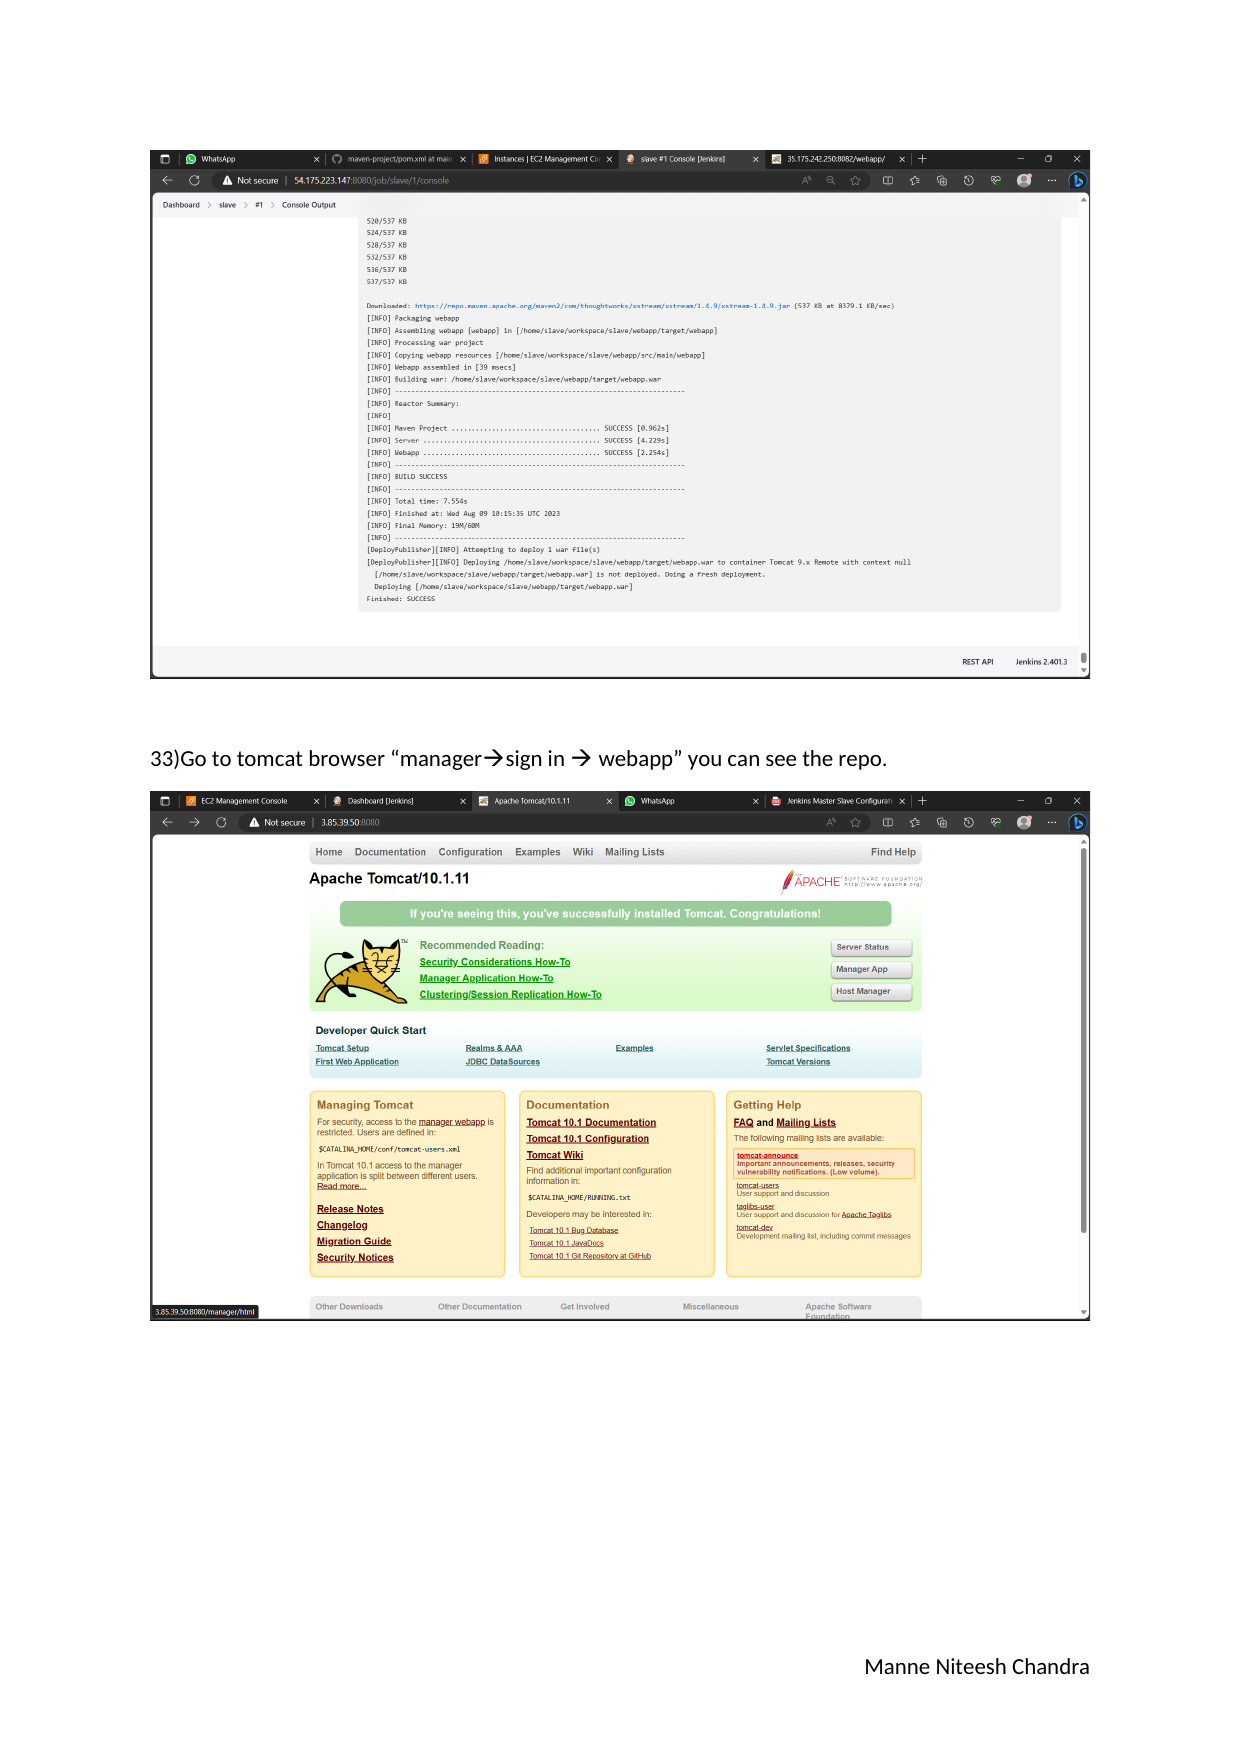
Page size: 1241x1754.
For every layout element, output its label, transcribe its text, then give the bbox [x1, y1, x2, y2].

picture [150, 791, 1091, 1321]
text 33)Go to tomcat browser “managersign in webapp” you can see the repo. [150, 744, 1090, 773]
picture [150, 150, 1091, 679]
